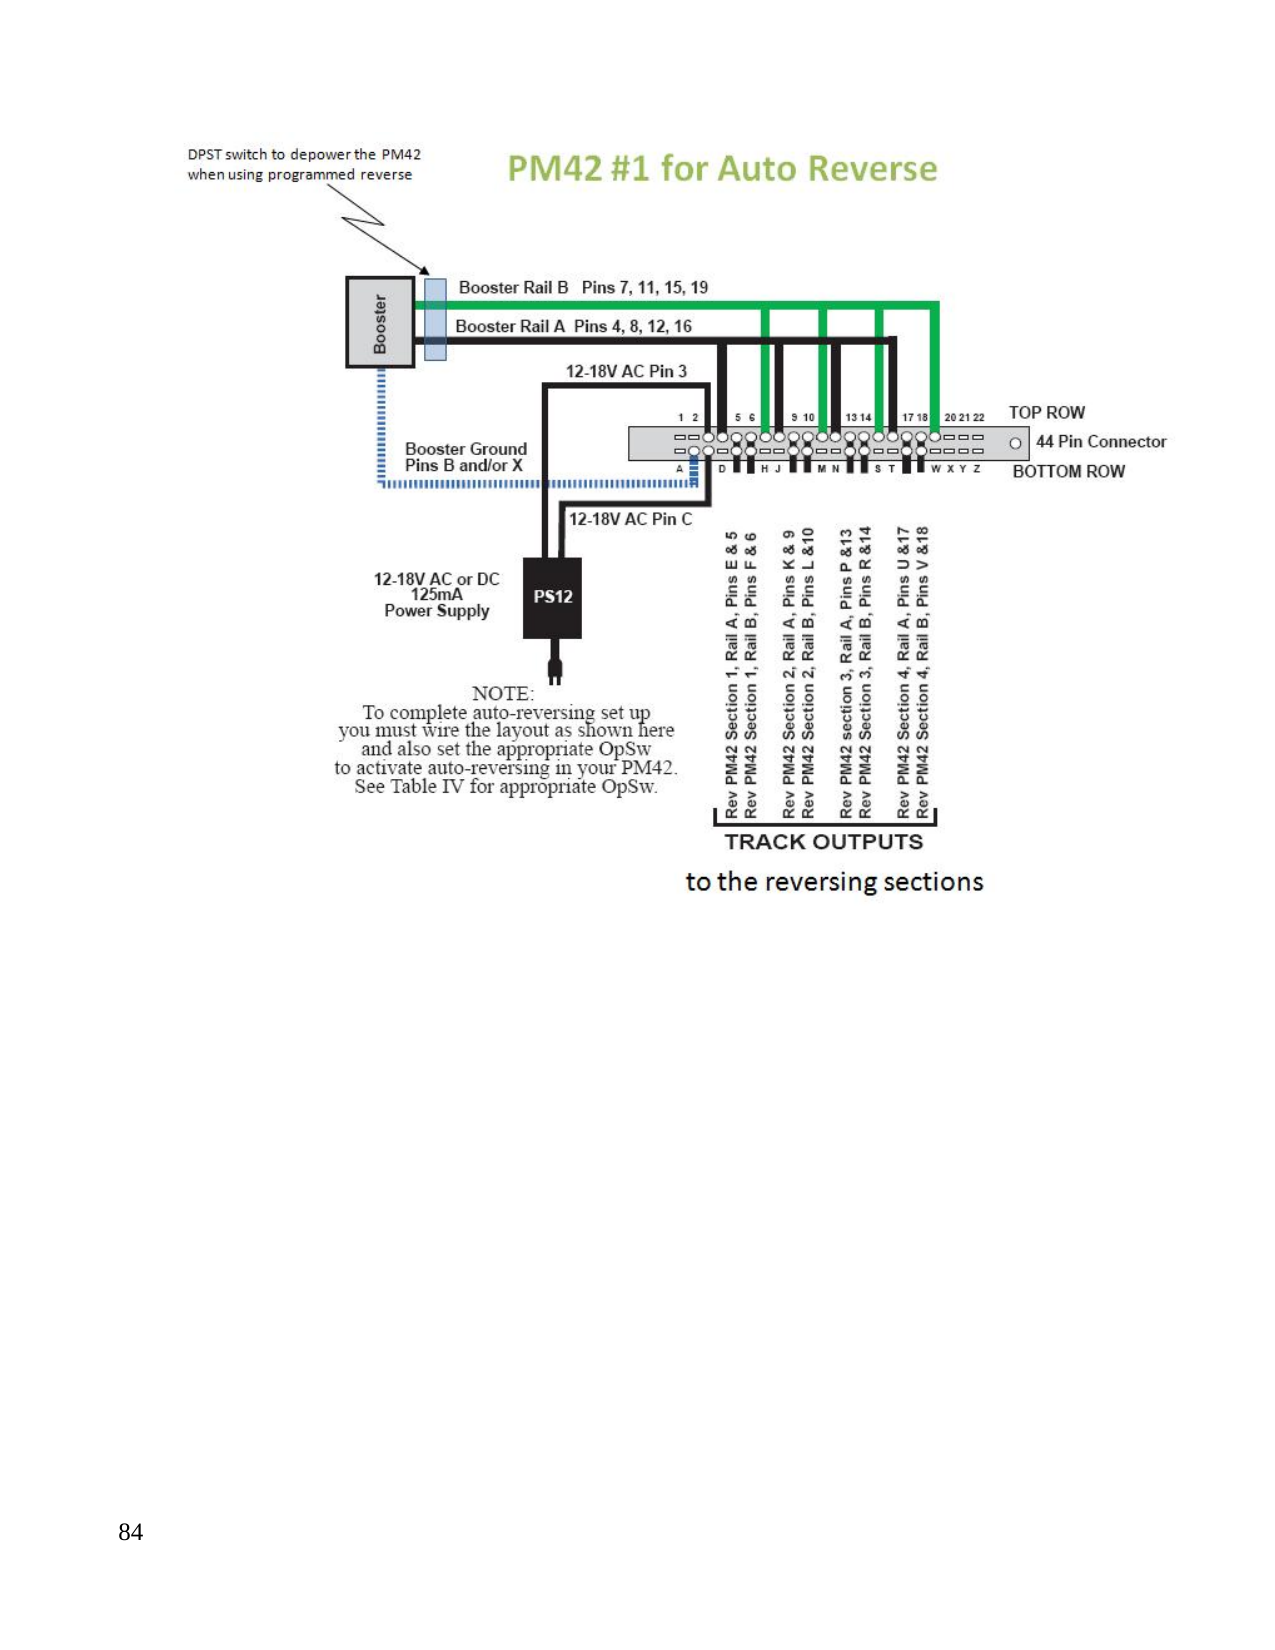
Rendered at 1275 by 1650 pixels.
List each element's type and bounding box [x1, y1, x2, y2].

picture [174, 132, 1214, 907]
